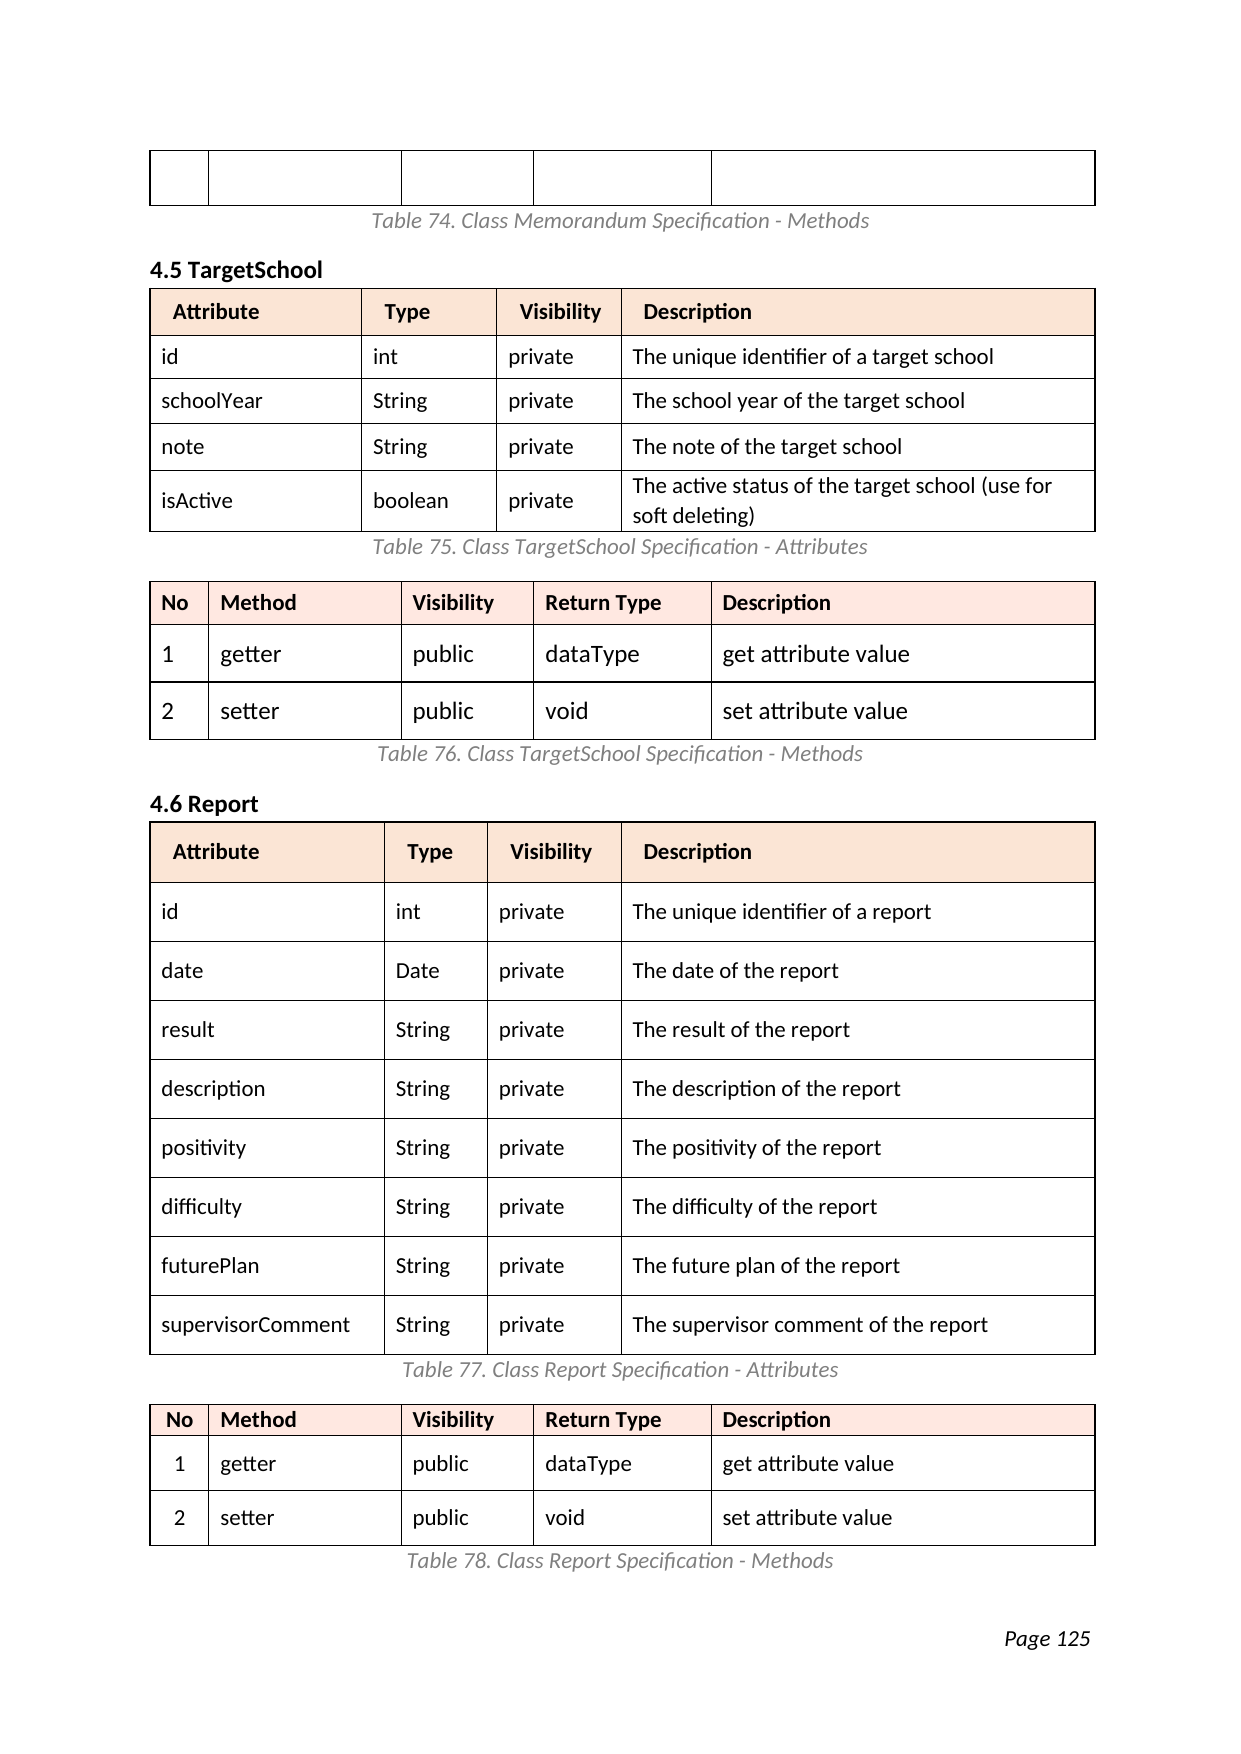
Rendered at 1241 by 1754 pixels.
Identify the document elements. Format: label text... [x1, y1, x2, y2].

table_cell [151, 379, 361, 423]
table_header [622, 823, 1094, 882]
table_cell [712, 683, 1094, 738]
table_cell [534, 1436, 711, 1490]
text Table 78. Class Report Specification - Methods [150, 1546, 1093, 1574]
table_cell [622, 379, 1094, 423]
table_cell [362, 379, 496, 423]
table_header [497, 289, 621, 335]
text Table 77. Class Report Specification - Attributes [150, 1355, 1093, 1383]
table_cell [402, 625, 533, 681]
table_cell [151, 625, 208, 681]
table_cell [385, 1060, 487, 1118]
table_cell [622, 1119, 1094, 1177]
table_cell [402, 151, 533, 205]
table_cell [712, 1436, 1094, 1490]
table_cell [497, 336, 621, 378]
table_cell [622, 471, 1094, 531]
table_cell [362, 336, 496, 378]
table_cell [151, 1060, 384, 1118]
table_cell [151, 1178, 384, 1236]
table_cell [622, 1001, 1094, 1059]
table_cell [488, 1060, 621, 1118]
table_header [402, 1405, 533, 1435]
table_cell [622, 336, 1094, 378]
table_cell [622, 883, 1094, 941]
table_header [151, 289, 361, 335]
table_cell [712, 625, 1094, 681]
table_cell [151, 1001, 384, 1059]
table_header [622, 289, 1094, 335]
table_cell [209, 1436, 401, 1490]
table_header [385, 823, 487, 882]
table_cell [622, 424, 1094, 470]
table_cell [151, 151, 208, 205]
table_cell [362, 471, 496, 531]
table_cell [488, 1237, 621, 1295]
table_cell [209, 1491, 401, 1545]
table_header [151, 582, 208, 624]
subtitle 4.5 TargetSchool [150, 254, 1093, 285]
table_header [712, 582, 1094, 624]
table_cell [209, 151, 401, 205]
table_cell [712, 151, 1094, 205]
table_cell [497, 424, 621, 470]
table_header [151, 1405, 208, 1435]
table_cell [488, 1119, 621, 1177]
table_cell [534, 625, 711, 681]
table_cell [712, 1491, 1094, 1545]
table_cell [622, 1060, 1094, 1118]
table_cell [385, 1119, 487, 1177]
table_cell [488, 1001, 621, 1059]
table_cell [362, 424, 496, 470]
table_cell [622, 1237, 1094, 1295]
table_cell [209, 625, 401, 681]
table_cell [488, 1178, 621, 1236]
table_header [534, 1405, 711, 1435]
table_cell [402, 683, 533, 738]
text Table 74. Class Memorandum Specification - Methods [150, 206, 1093, 234]
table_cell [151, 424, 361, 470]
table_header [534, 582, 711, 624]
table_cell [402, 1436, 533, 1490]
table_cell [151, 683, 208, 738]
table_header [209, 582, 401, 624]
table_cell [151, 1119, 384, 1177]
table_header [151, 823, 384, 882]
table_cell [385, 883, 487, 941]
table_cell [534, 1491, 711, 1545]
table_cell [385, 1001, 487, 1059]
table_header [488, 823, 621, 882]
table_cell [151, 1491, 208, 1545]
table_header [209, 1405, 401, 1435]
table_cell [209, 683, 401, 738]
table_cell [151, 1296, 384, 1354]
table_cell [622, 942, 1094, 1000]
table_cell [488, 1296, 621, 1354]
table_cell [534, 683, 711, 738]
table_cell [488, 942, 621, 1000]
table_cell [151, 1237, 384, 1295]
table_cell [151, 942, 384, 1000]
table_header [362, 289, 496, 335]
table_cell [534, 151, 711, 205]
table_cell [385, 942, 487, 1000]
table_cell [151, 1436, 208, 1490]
text Table 75. Class TargetSchool Specification - Attributes [150, 532, 1093, 560]
subtitle 4.6 Report [150, 788, 1093, 819]
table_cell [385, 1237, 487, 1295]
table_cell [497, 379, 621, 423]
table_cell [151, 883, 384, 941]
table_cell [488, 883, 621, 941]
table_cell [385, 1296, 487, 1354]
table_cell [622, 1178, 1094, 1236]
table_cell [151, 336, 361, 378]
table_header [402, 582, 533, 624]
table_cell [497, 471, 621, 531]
text Table 76. Class TargetSchool Specification - Methods [150, 740, 1093, 768]
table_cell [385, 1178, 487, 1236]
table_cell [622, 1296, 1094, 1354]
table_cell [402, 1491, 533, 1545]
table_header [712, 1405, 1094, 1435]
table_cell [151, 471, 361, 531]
